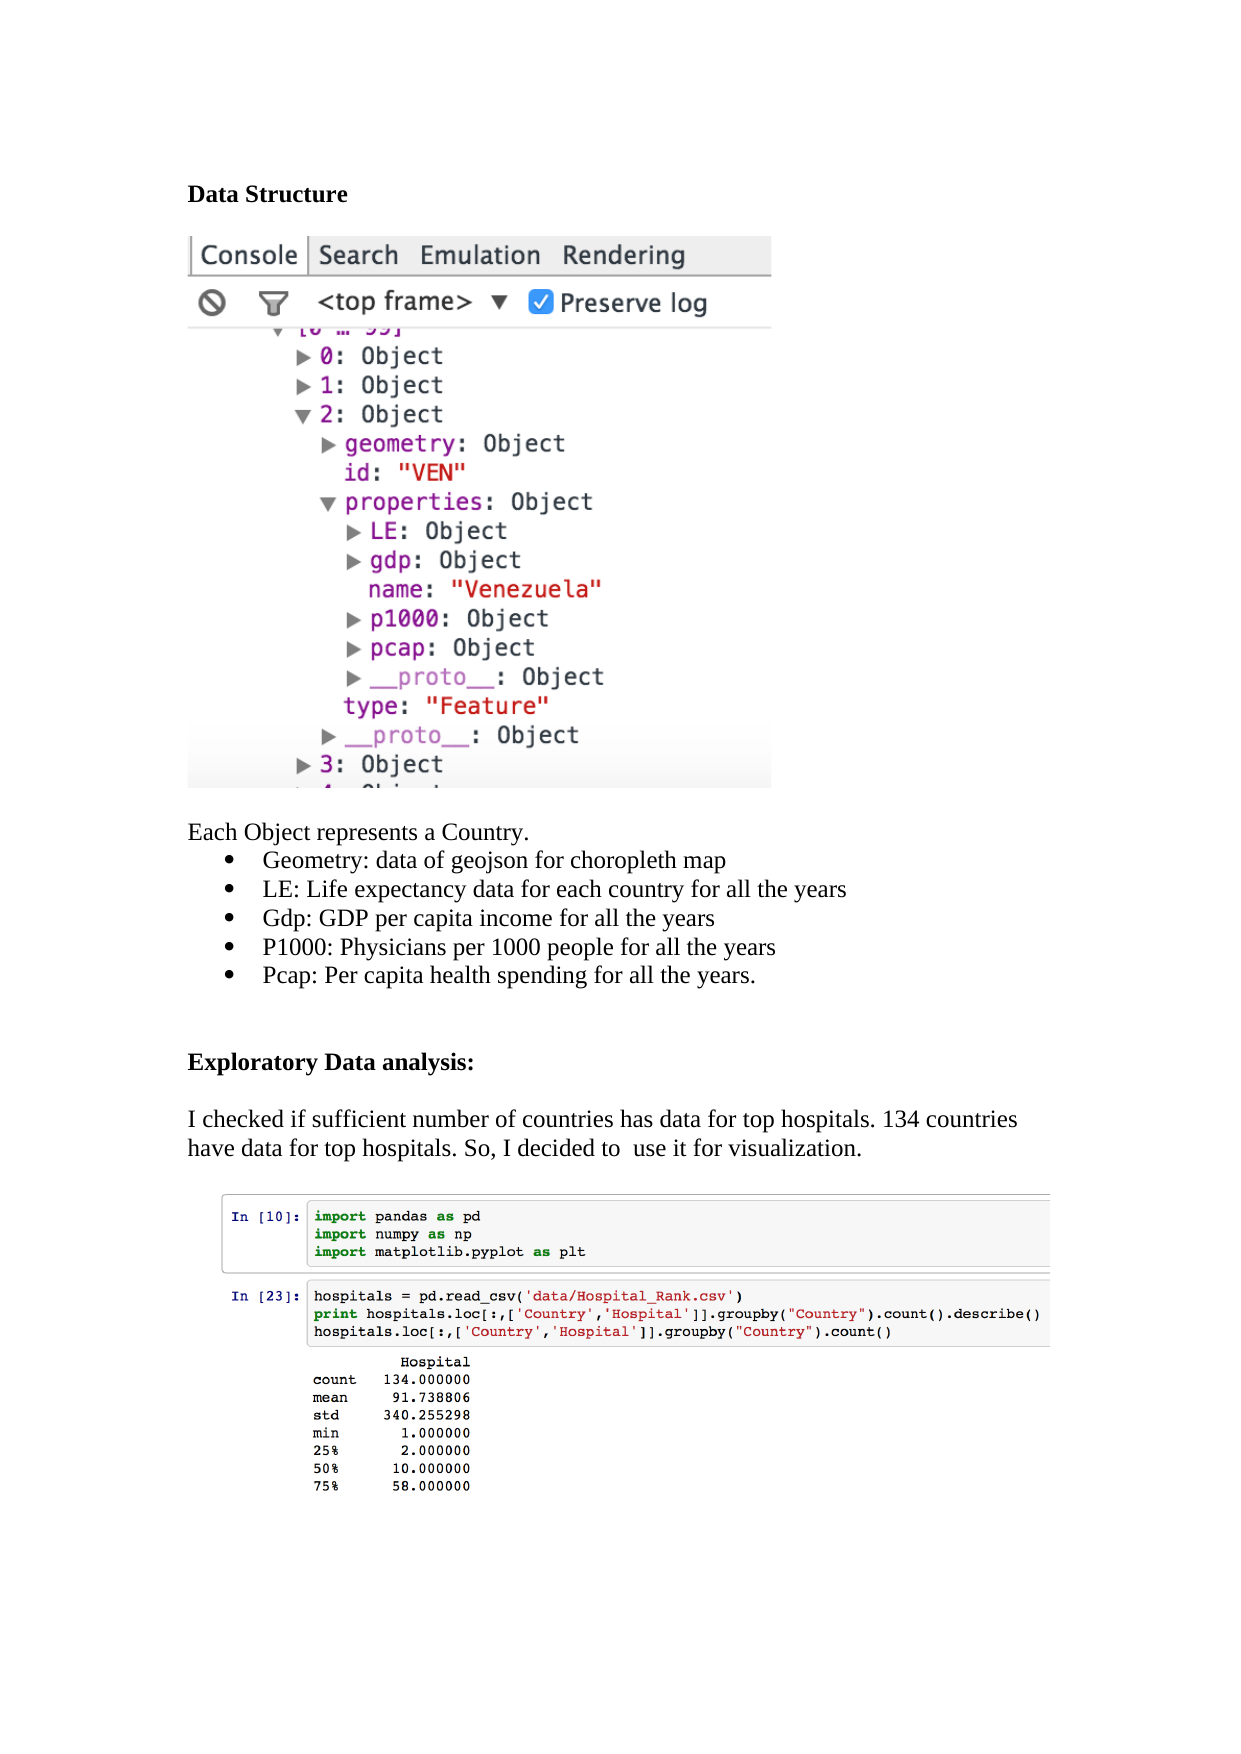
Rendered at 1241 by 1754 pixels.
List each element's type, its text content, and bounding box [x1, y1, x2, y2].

text I checked if sufficient number of countries has data for top hospitals. 134 countries have data for top hospitals. So, I decided to use it for visualization. [187, 1104, 1053, 1162]
list Gdp: GDP per capita income for all the years [225, 903, 1053, 932]
picture [187, 1190, 1050, 1494]
picture [187, 236, 772, 788]
list Geometry: data of geojson for choropleth map [225, 846, 1053, 874]
text Exploratory Data analysis: [187, 1047, 1053, 1076]
text Each Object represents a Country. [187, 817, 1053, 846]
list LE: Life expectancy data for each country for all the years [225, 874, 1053, 903]
text Data Structure [187, 179, 1053, 207]
list P1000: Physicians per 1000 people for all the years [225, 932, 1053, 961]
list Pcap: Per capita health spending for all the years. [225, 961, 1053, 989]
